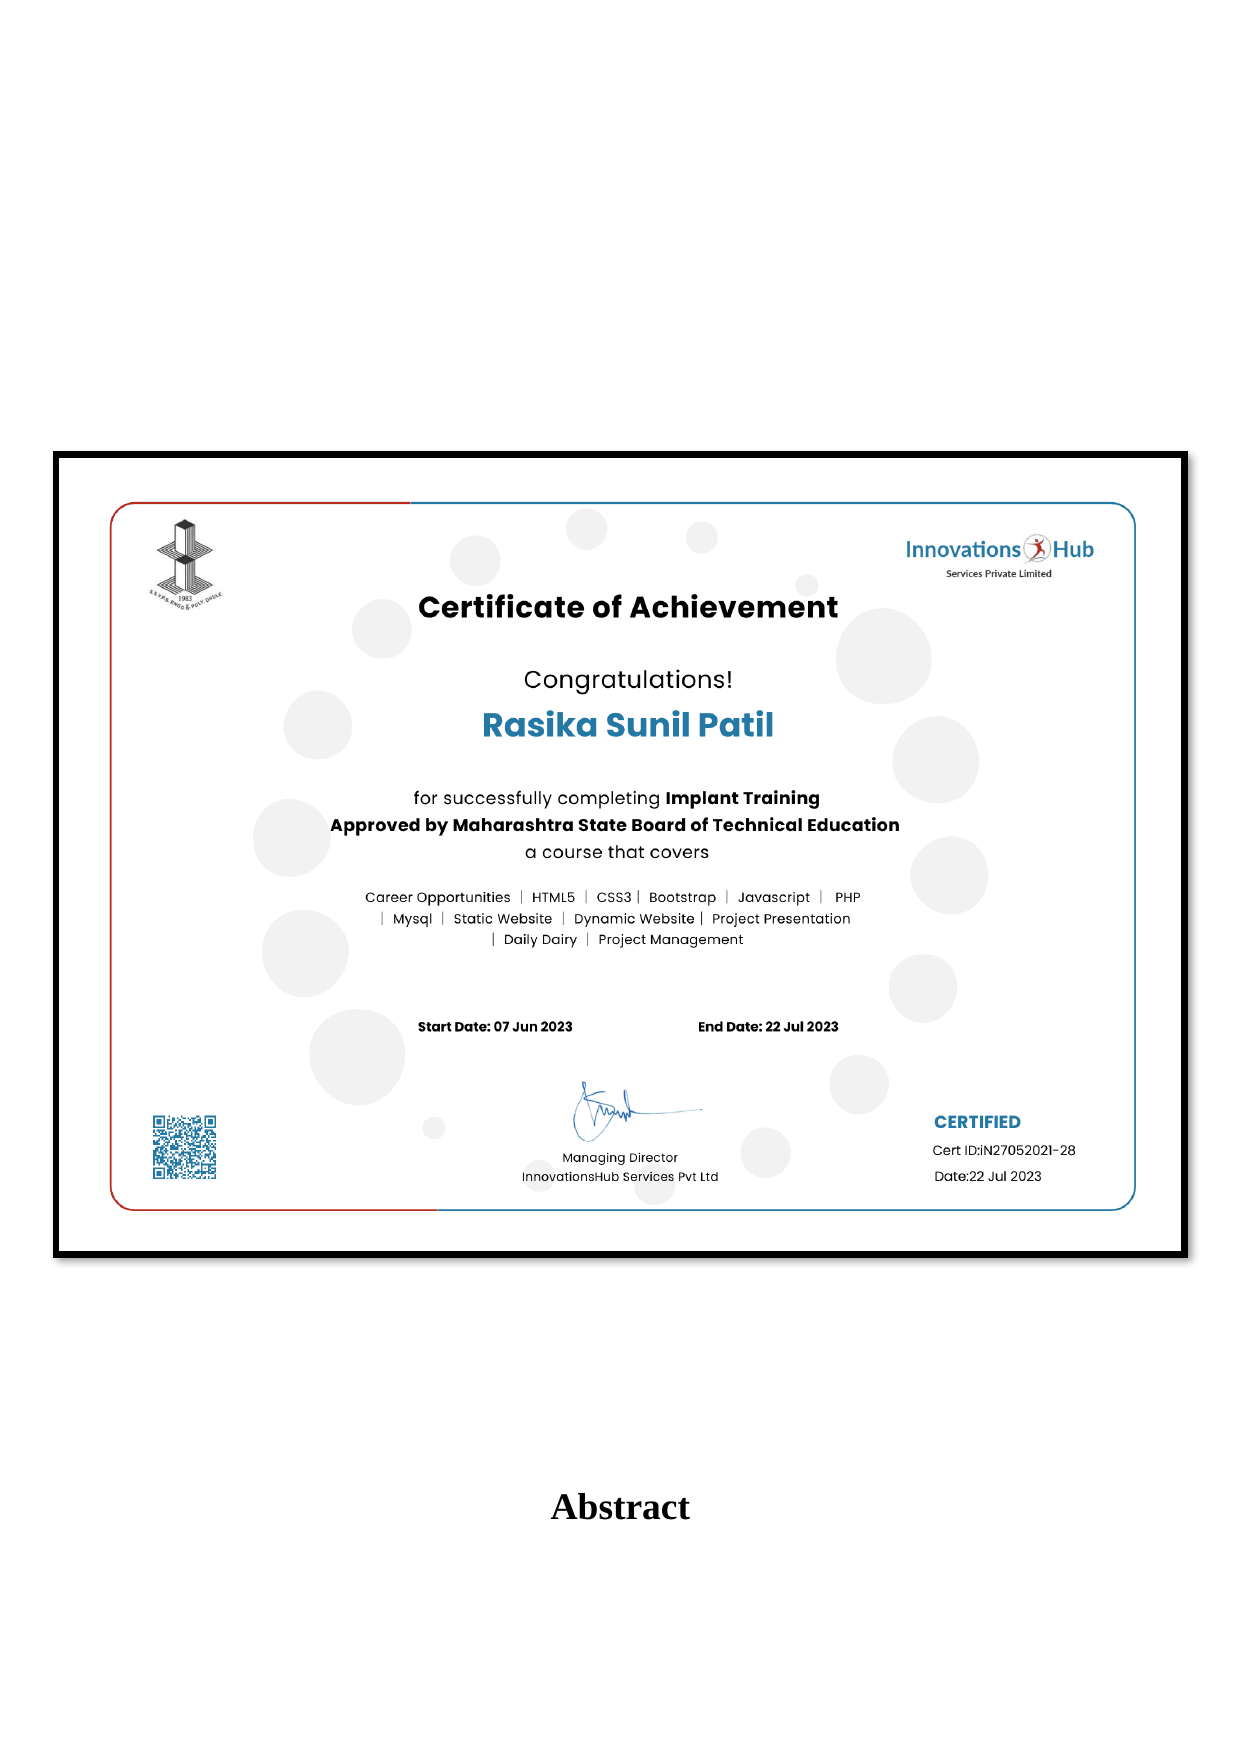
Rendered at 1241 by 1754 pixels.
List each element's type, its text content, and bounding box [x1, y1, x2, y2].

picture [59, 458, 1181, 1251]
text Abstract [118, 1484, 1122, 1527]
